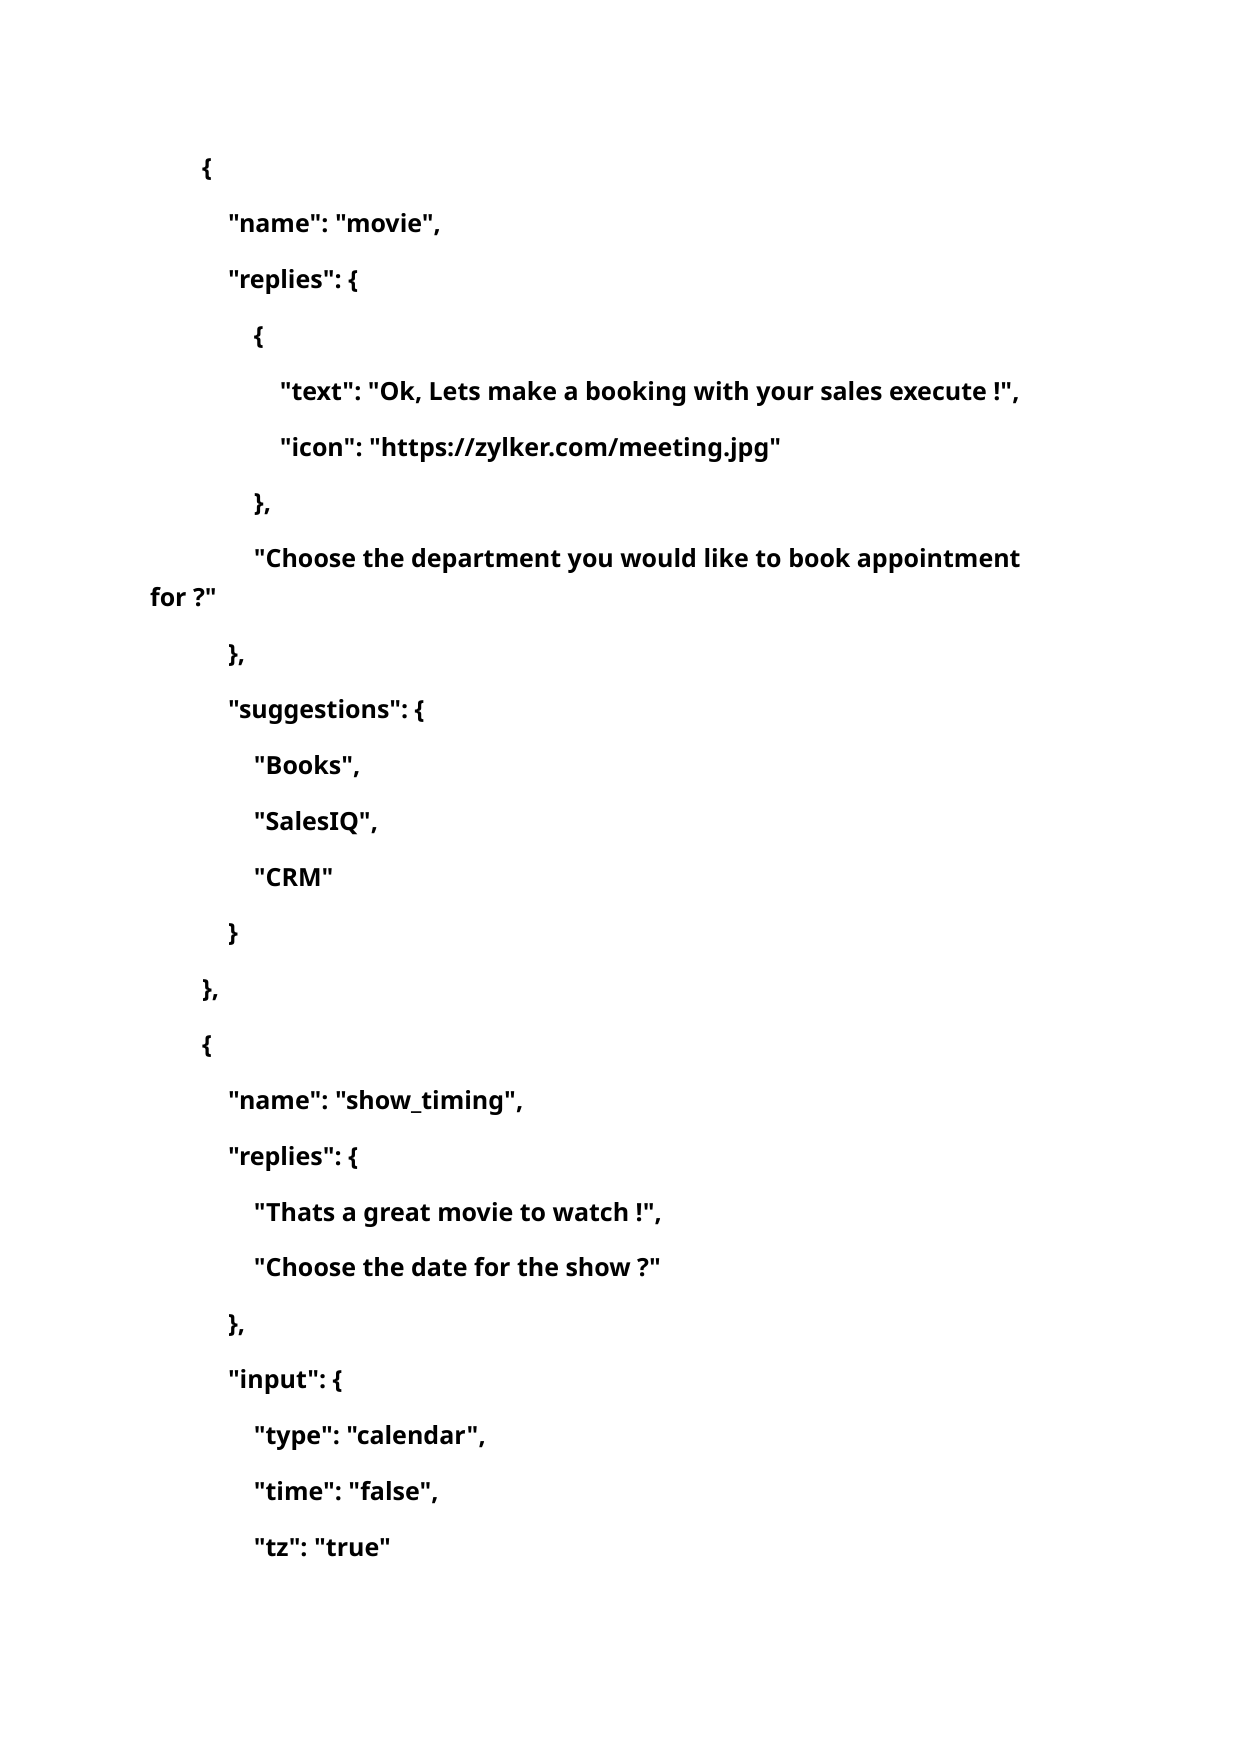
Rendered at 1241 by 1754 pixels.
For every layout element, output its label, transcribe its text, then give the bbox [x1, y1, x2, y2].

text }, [150, 1306, 1090, 1340]
text { [150, 150, 1090, 184]
text "Thats a great movie to watch !", [150, 1194, 1090, 1228]
text }, [150, 636, 1090, 670]
text "tz": "true" [150, 1529, 1090, 1563]
text "time": "false", [150, 1473, 1090, 1507]
text "name": "movie", [150, 206, 1090, 240]
text "Choose the date for the show ?" [150, 1250, 1090, 1284]
text }, [150, 971, 1090, 1005]
text "replies": { [150, 1138, 1090, 1172]
text "suggestions": { [150, 692, 1090, 726]
text "input": { [150, 1362, 1090, 1396]
text } [150, 915, 1090, 949]
text "Books", [150, 747, 1090, 782]
text "Choose the department you would like to book appointment for ?" [150, 541, 1090, 614]
text "SalesIQ", [150, 803, 1090, 837]
text "text": "Ok, Lets make a booking with your sales execute !", [150, 373, 1090, 407]
text { [150, 317, 1090, 352]
text "name": "show_timing", [150, 1082, 1090, 1117]
text { [150, 1027, 1090, 1061]
text "replies": { [150, 262, 1090, 296]
text }, [150, 485, 1090, 519]
text "icon": "https://zylker.com/meeting.jpg" [150, 429, 1090, 463]
text "CRM" [150, 859, 1090, 893]
text "type": "calendar", [150, 1417, 1090, 1452]
